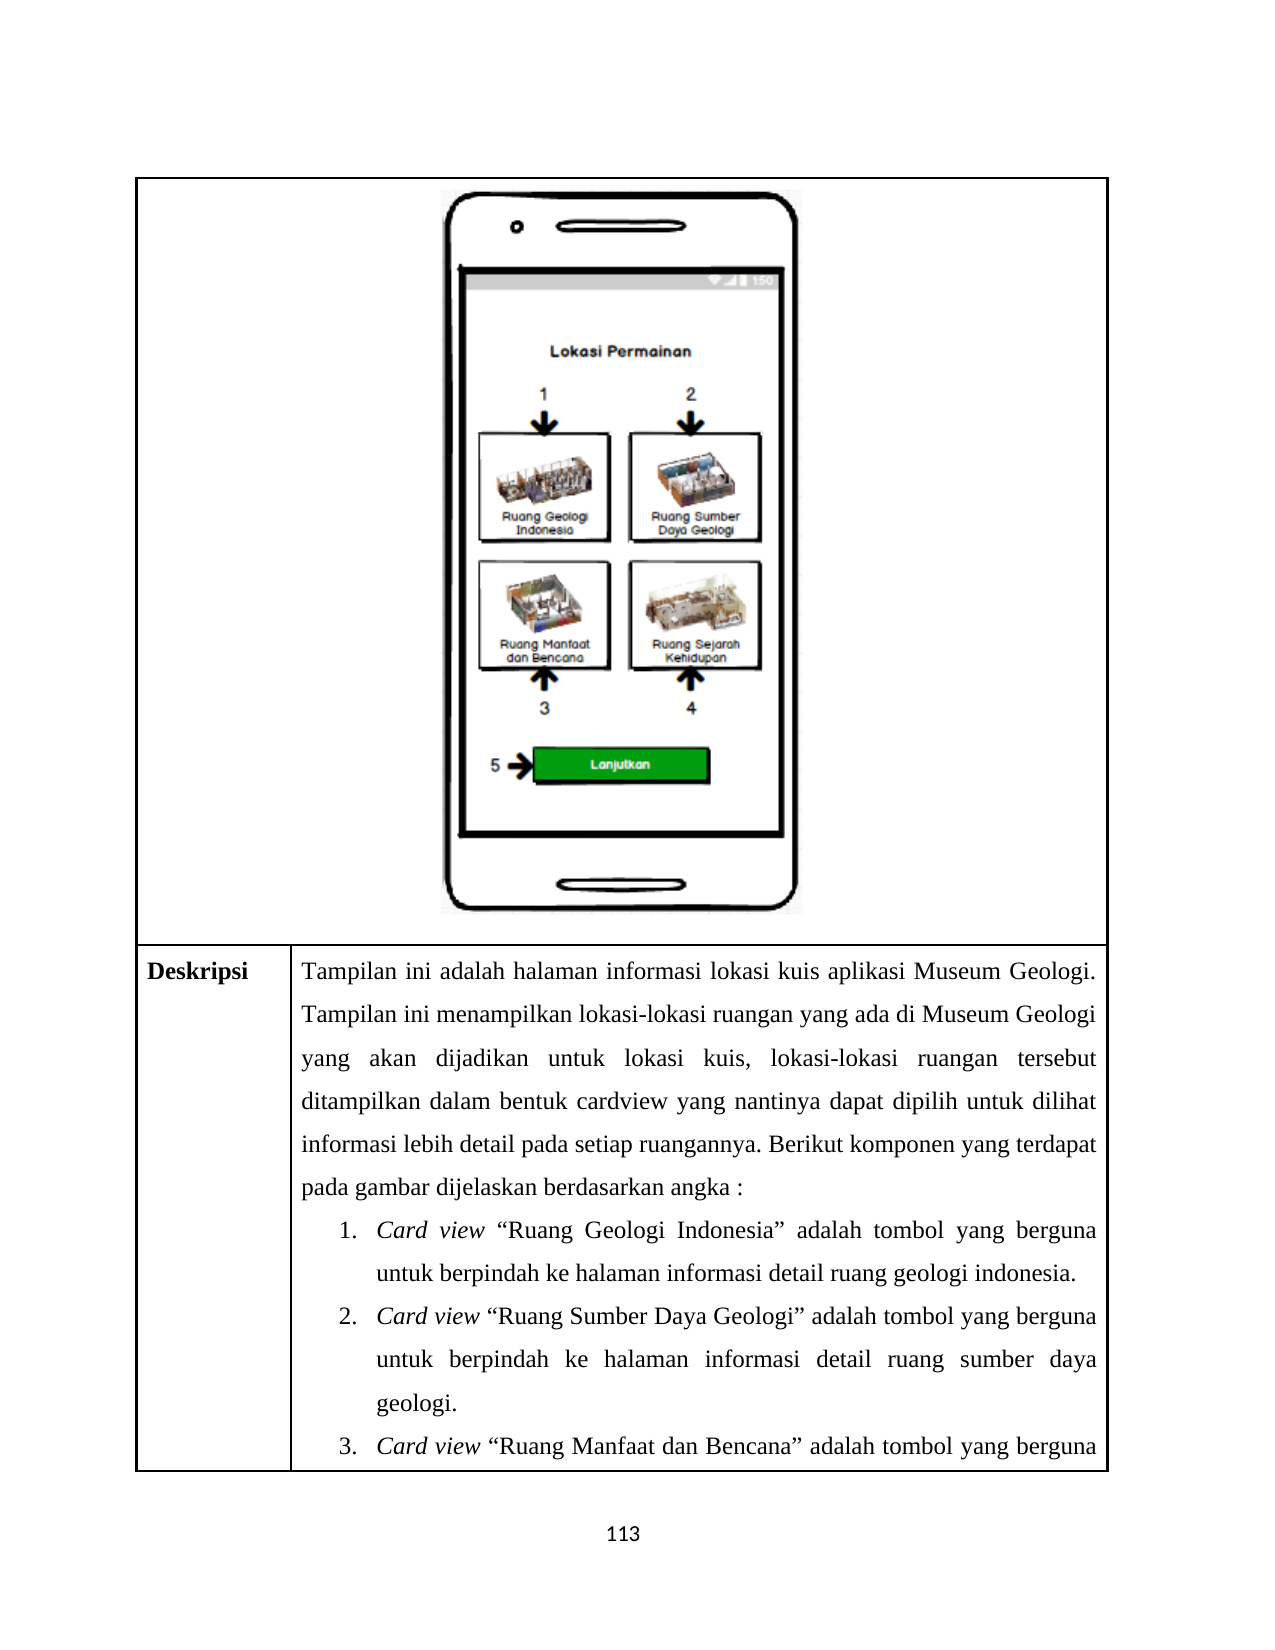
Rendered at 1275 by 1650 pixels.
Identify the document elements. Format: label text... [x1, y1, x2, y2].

table_cell [138, 179, 1106, 944]
table_cell Deskripsi [138, 946, 290, 1470]
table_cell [292, 946, 1106, 1470]
picture [441, 189, 803, 915]
